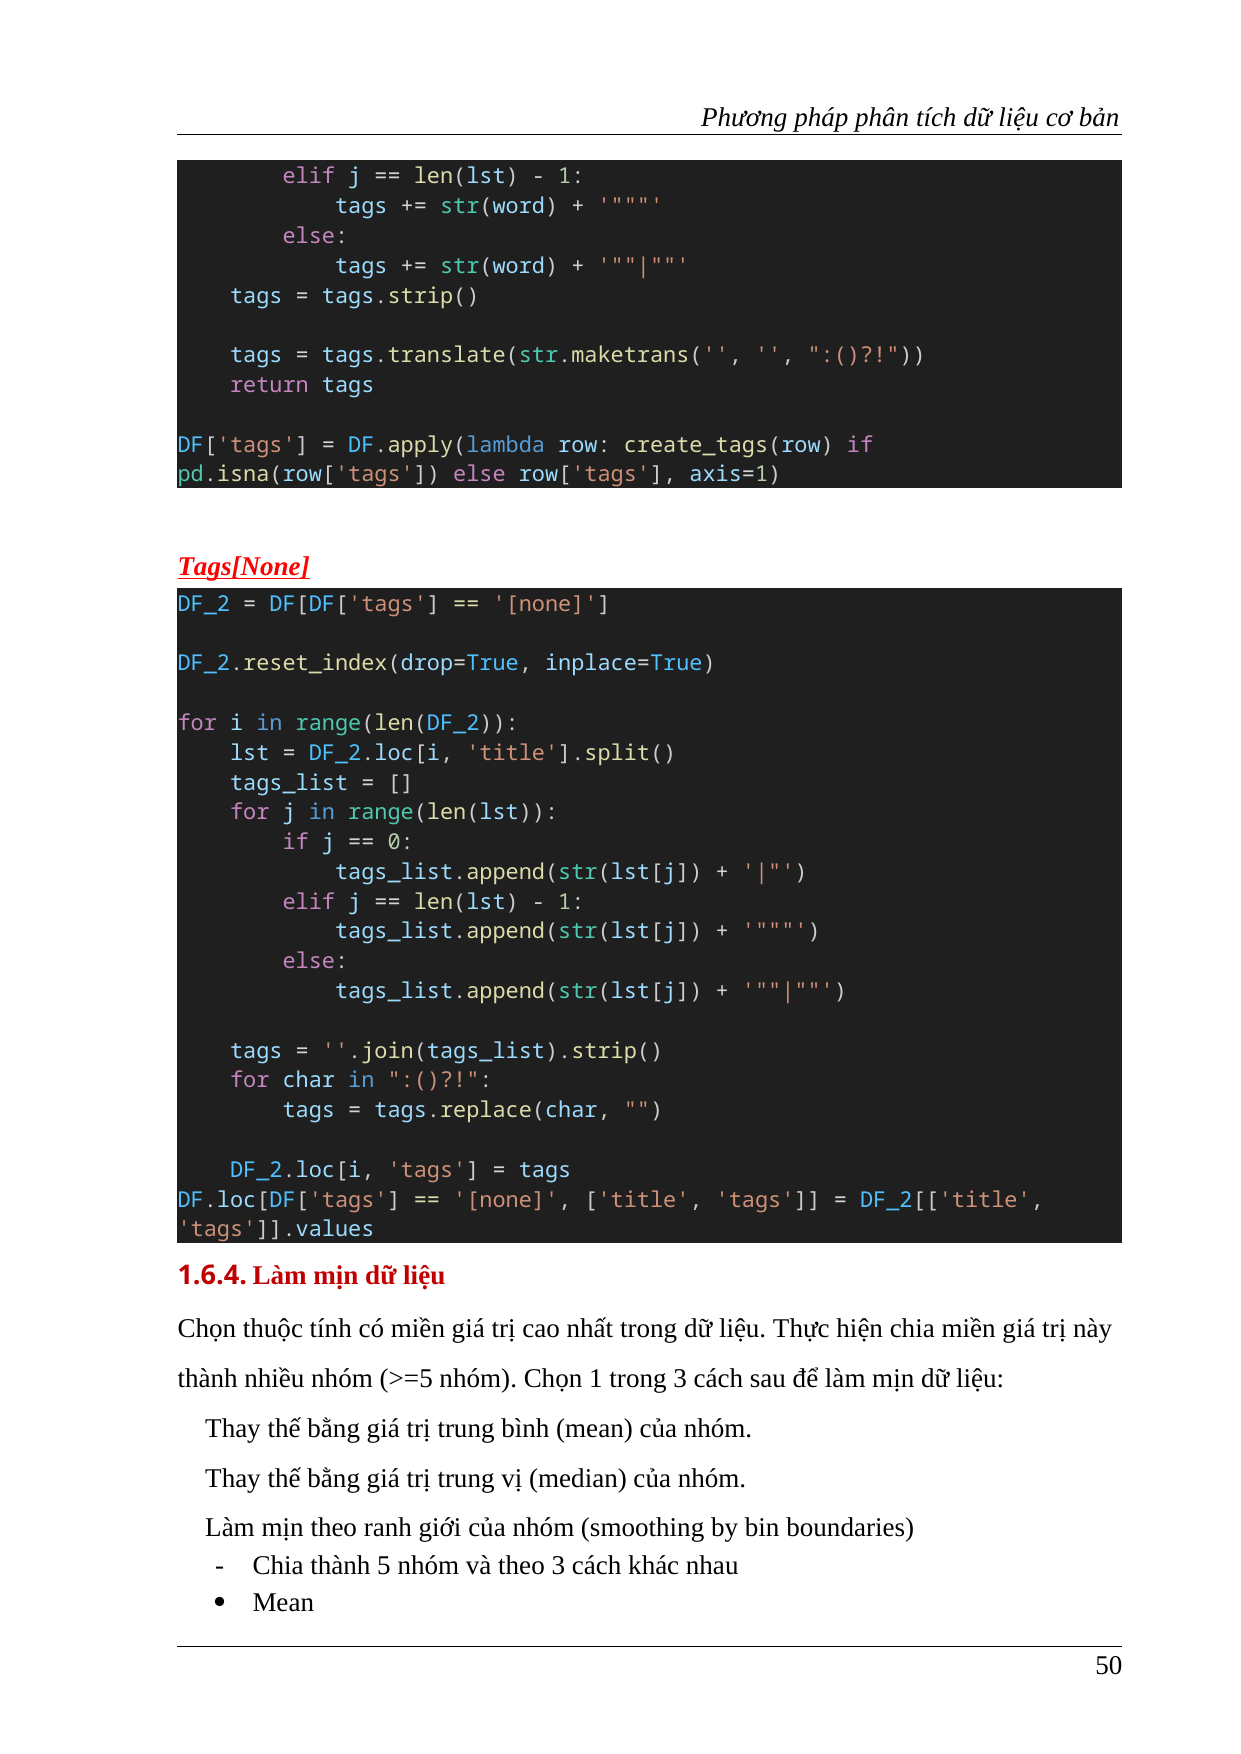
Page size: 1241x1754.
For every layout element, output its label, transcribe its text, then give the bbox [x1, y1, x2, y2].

list Chia thành 5 nhóm và theo 3 cách khác nhau [215, 1549, 1122, 1580]
text elif j == len(lst) - 1: [177, 160, 1122, 190]
text Tags[None] [177, 550, 1122, 582]
text DF_2.reset_index(drop=True, inplace=True) [177, 647, 1122, 677]
text  Thay thế bằng giá trị trung bình (mean) của nhóm. [177, 1412, 1122, 1443]
text tags += str(word) + '""|""' [177, 250, 1122, 279]
text DF_2 = DF[DF['tags'] == '[none]'] [177, 588, 1122, 617]
text if j == 0: [177, 826, 1122, 856]
text DF['tags'] = DF.apply(lambda row: create_tags(row) if pd.isna(row['tags']) else row['tags'], axis=1) [177, 428, 1122, 488]
text tags_list.append(str(lst[j]) + '""|""') [177, 975, 1122, 1005]
text else: [177, 220, 1122, 250]
text tags += str(word) + '"""' [177, 190, 1122, 220]
text tags = tags.strip() [177, 279, 1122, 309]
text tags_list.append(str(lst[j]) + '|"') [177, 856, 1122, 886]
text tags_list.append(str(lst[j]) + '"""') [177, 915, 1122, 945]
text tags = tags.translate(str.maketrans('', '', ":()?!")) [177, 339, 1122, 369]
text thành nhiều nhóm (>=5 nhóm). Chọn 1 trong 3 cách sau để làm mịn dữ liệu: [177, 1362, 1122, 1393]
text else: [177, 945, 1122, 975]
text elif j == len(lst) - 1: [177, 886, 1122, 915]
list Mean [215, 1586, 1122, 1617]
text for char in ":()?!": [177, 1064, 1122, 1094]
text  Thay thế bằng giá trị trung vị (median) của nhóm. [177, 1462, 1122, 1493]
text return tags [177, 369, 1122, 399]
text tags = ''.join(tags_list).strip() [177, 1034, 1122, 1064]
text tags_list = [] [177, 766, 1122, 796]
text tags = tags.replace(char, "") [177, 1094, 1122, 1124]
list Làm mịn dữ liệu [177, 1256, 1122, 1292]
text Chọn thuộc tính có miền giá trị cao nhất trong dữ liệu. Thực hiện chia miền giá trị này [177, 1312, 1122, 1343]
text lst = DF_2.loc[i, 'title'].split() [177, 737, 1122, 766]
text DF_2.loc[i, 'tags'] = tags [177, 1154, 1122, 1183]
text for j in range(len(lst)): [177, 796, 1122, 826]
text DF.loc[DF['tags'] == '[none]', ['title', 'tags']] = DF_2[['title', 'tags']].values [177, 1183, 1122, 1243]
text for i in range(len(DF_2)): [177, 707, 1122, 737]
text  Làm mịn theo ranh giới của nhóm (smoothing by bin boundaries) [177, 1511, 1122, 1543]
